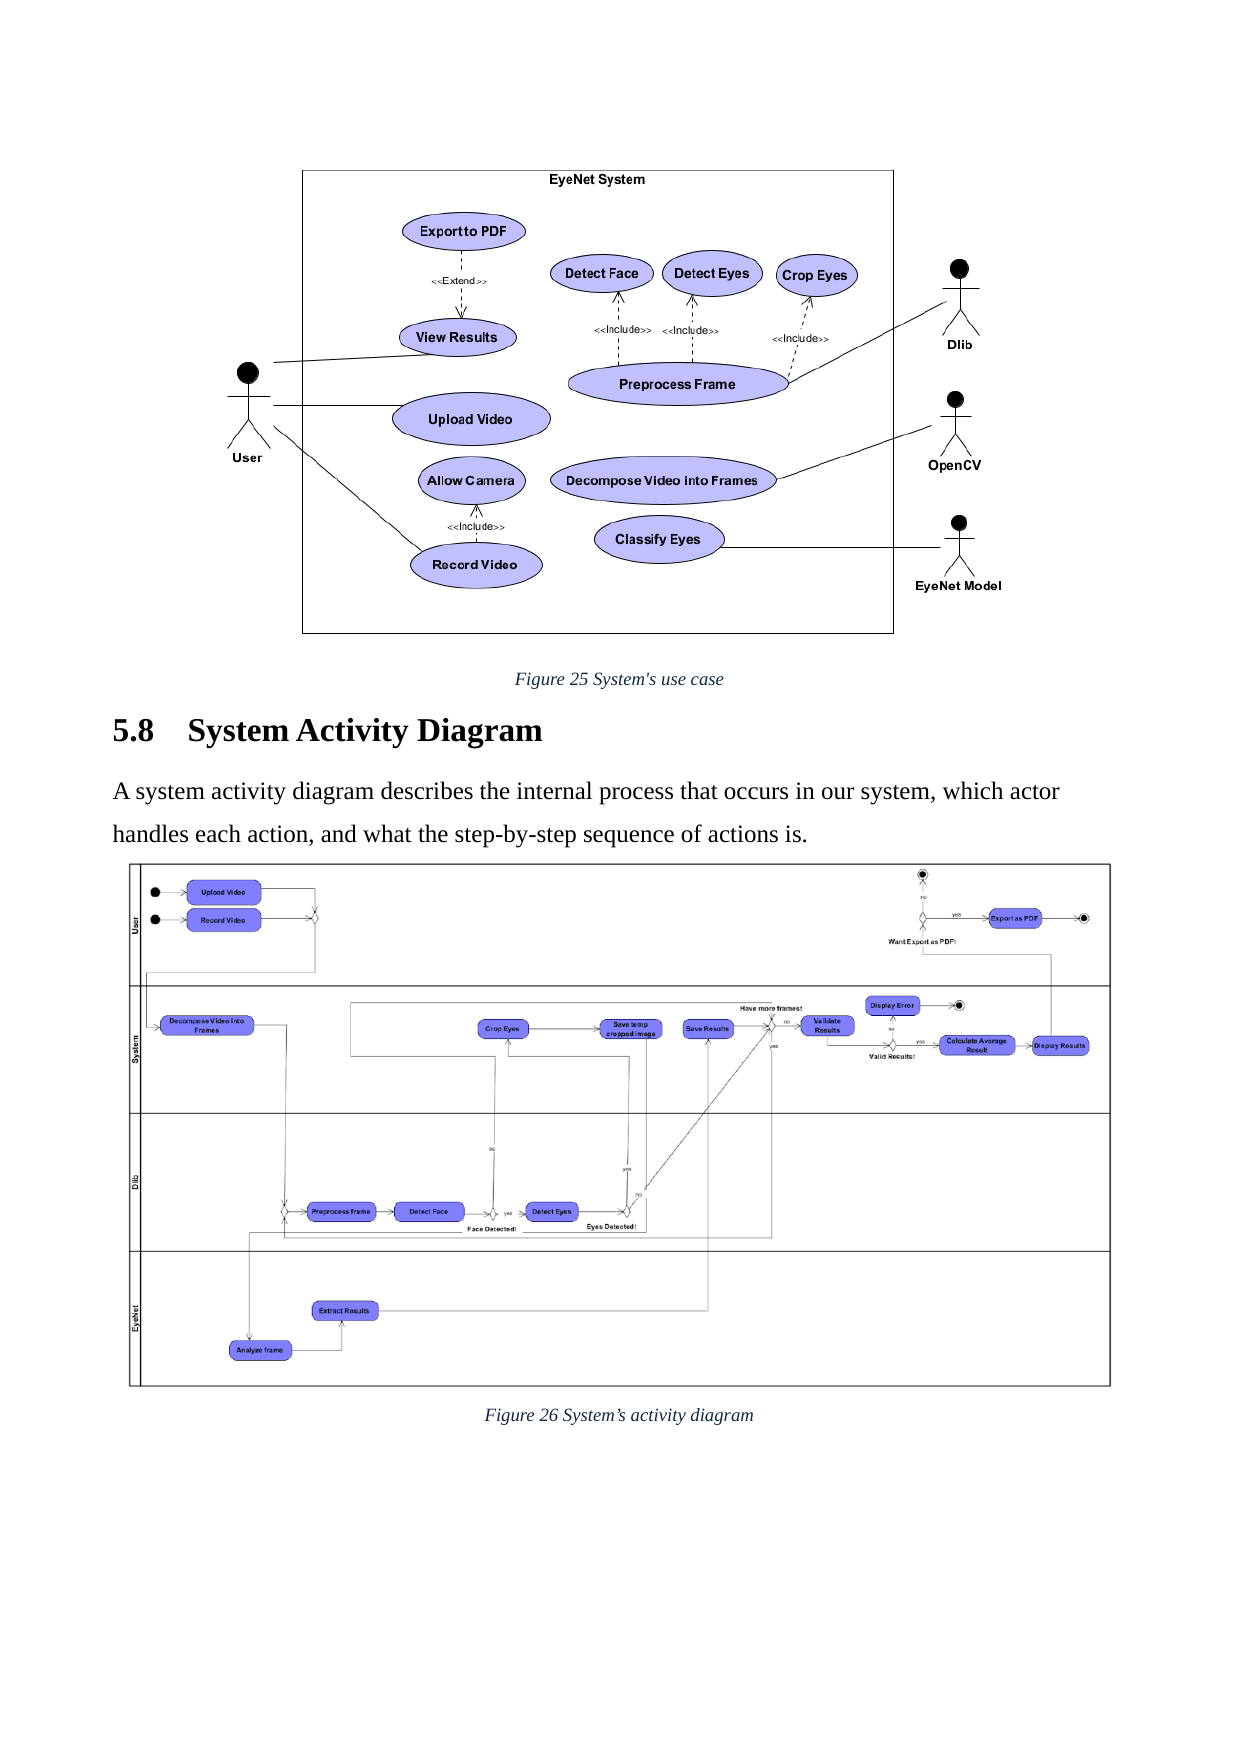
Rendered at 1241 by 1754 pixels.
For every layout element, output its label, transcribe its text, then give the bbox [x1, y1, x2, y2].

text Figure 25 System's use case [112, 668, 1128, 689]
picture [128, 862, 1112, 1389]
text A system activity diagram describes the internal process that occurs in our system, which actor handles each action, and what the step-by-step sequence of actions is. [112, 776, 1128, 848]
text Figure 26 System’s activity diagram [112, 1403, 1128, 1425]
subtitle System Activity Diagram [112, 710, 1128, 748]
picture [212, 150, 1029, 654]
